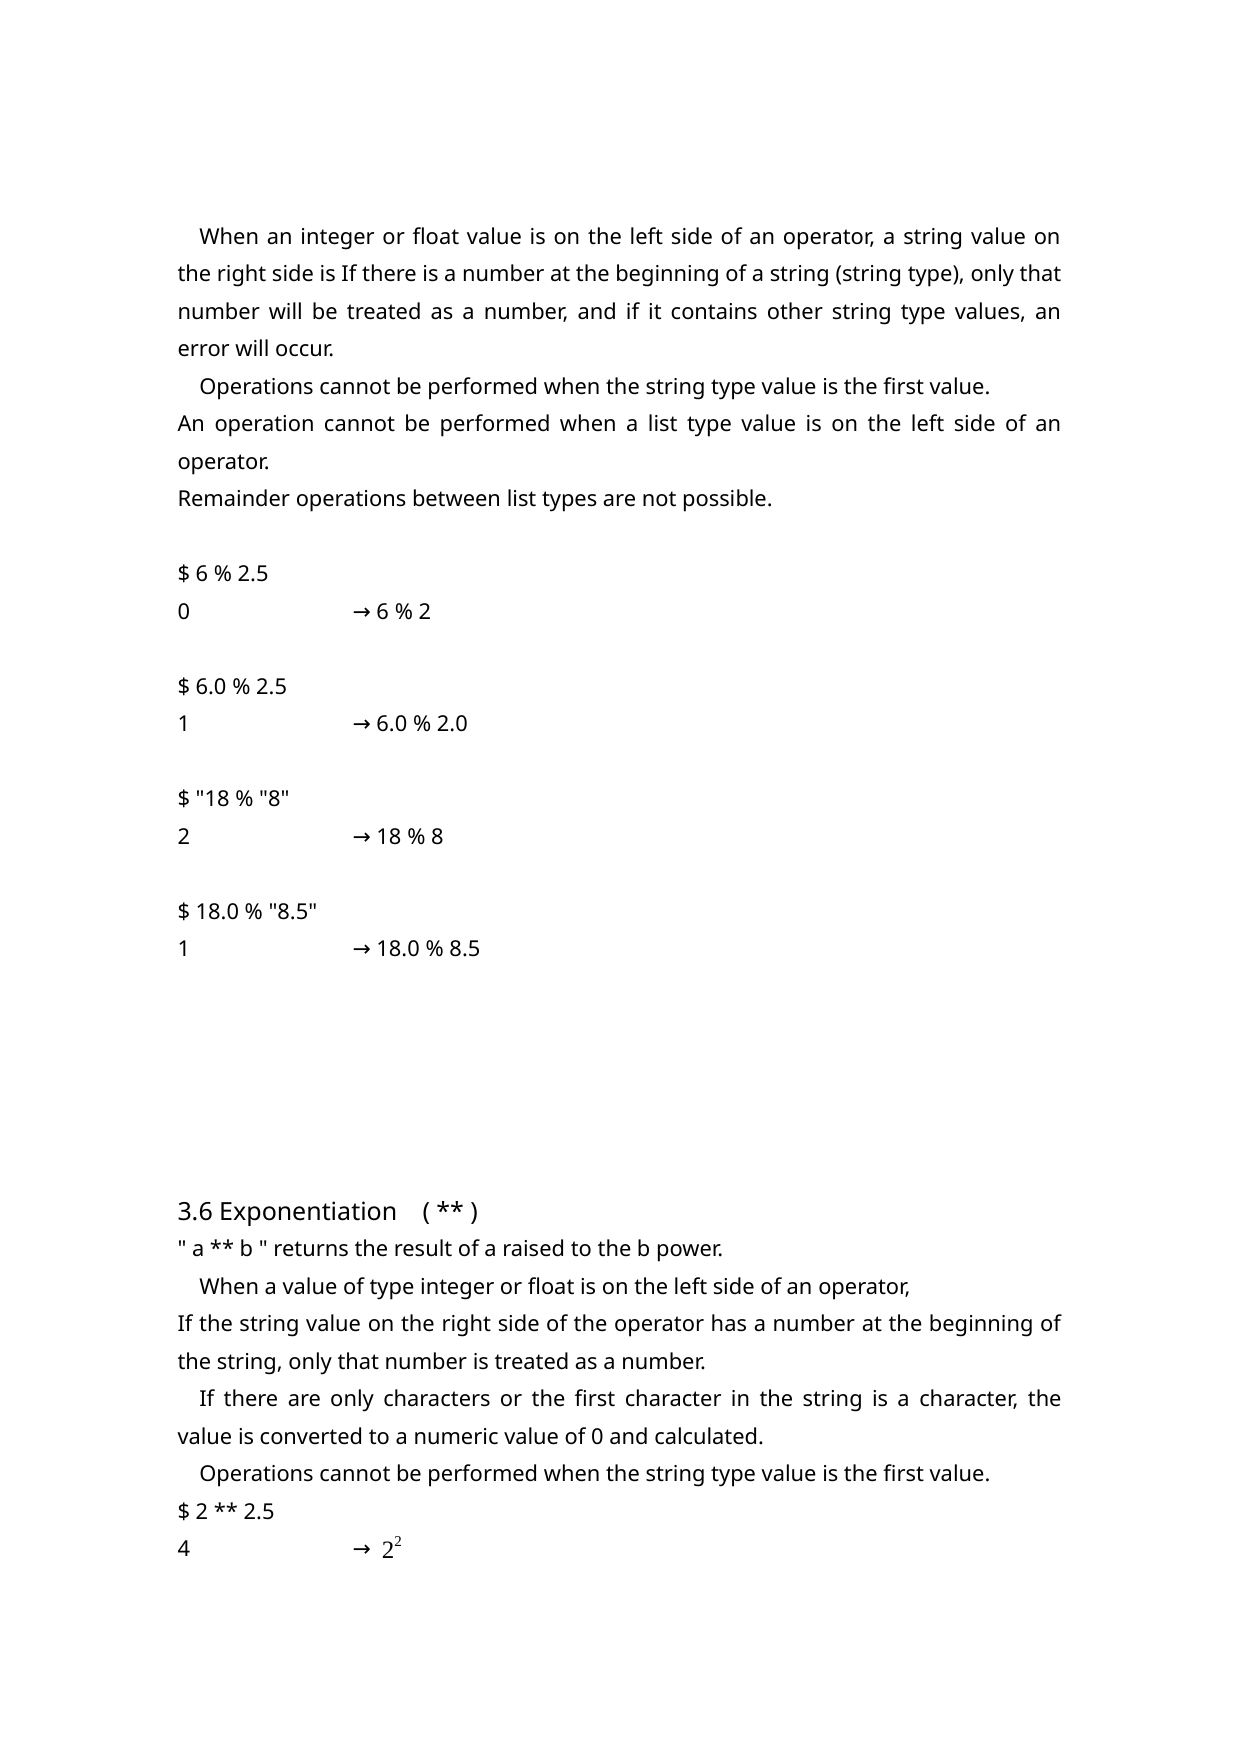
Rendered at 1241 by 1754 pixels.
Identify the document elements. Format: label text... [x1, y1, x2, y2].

text Remainder operations between list types are not possible. [177, 479, 1063, 517]
text $ 2 ** 2.5 [177, 1492, 1063, 1529]
text $ 6 % 2.5 [177, 554, 1063, 592]
text 4 → [177, 1529, 1063, 1567]
text Operations cannot be performed when the string type value is the first value. [177, 367, 1063, 404]
text When an integer or float value is on the left side of an operator, a string value on the right side is If there is a number at the beginning of a string (string type), only that number will be treated as a number, and if it contains other string type values, an error will occur. [177, 217, 1063, 367]
text If the string value on the right side of the operator has a number at the beginning of the string, only that number is treated as a number. [177, 1304, 1063, 1379]
text $ "18 % "8" [177, 779, 1063, 817]
text 1 → 18.0 % 8.5 [177, 929, 1063, 967]
text An operation cannot be performed when a list type value is on the left side of an operator. [177, 404, 1063, 479]
text $ 18.0 % "8.5" [177, 892, 1063, 929]
text 2 → 18 % 8 [177, 817, 1063, 854]
text When a value of type integer or float is on the left side of an operator, [177, 1267, 1063, 1304]
text 0 → 6 % 2 [177, 592, 1063, 629]
text Operations cannot be performed when the string type value is the first value. [177, 1454, 1063, 1492]
text $ 6.0 % 2.5 [177, 667, 1063, 704]
text " a ** b " returns the result of a raised to the b power. [177, 1229, 1063, 1267]
subtitle 3.6 Exponentiation ( ** ) [177, 1192, 1063, 1229]
text If there are only characters or the first character in the string is a character, the value is converted to a numeric value of 0 and calculated. [177, 1379, 1063, 1454]
text 1 → 6.0 % 2.0 [177, 704, 1063, 742]
